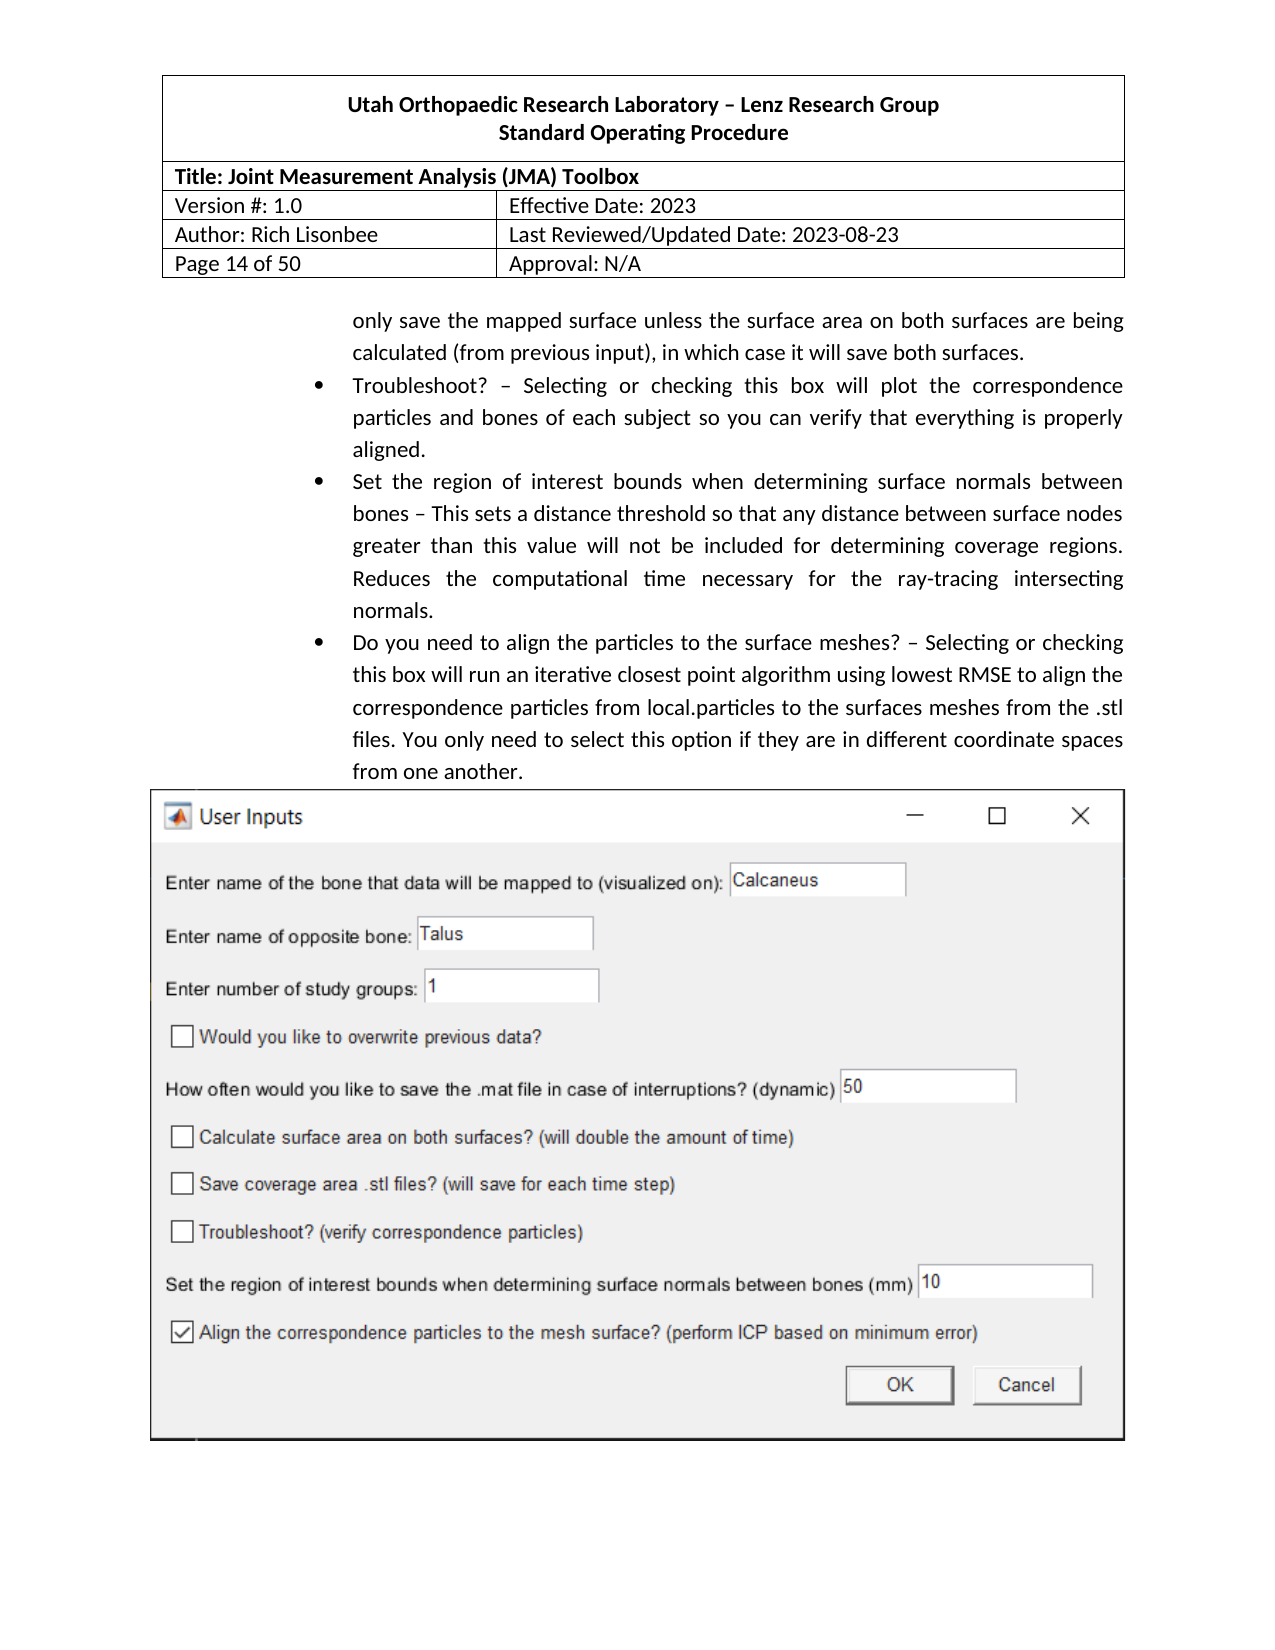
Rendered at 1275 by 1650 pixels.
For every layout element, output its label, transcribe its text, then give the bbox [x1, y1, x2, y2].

list Set the region of interest bounds when determining surface normals between bones – This sets a distance threshold so that any distance between surface nodes greater than this value will not be included for determining coverage regions. Reduces the computational time necessary for the ray-tracing intersecting normals. [315, 467, 1125, 624]
list Troubleshoot? – Selecting or checking this box will plot the correspondence particles and bones of each subject so you can verify that everything is properly aligned. [315, 371, 1125, 463]
picture [150, 789, 1125, 1441]
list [315, 306, 1125, 367]
list Do you need to align the particles to the surface meshes? – Selecting or checking this box will run an iterative closest point algorithm using lowest RMSE to align the correspondence particles from local.particles to the surfaces meshes from the .stl files. You only need to select this option if they are in different coordinate spaces from one another. [315, 628, 1125, 785]
